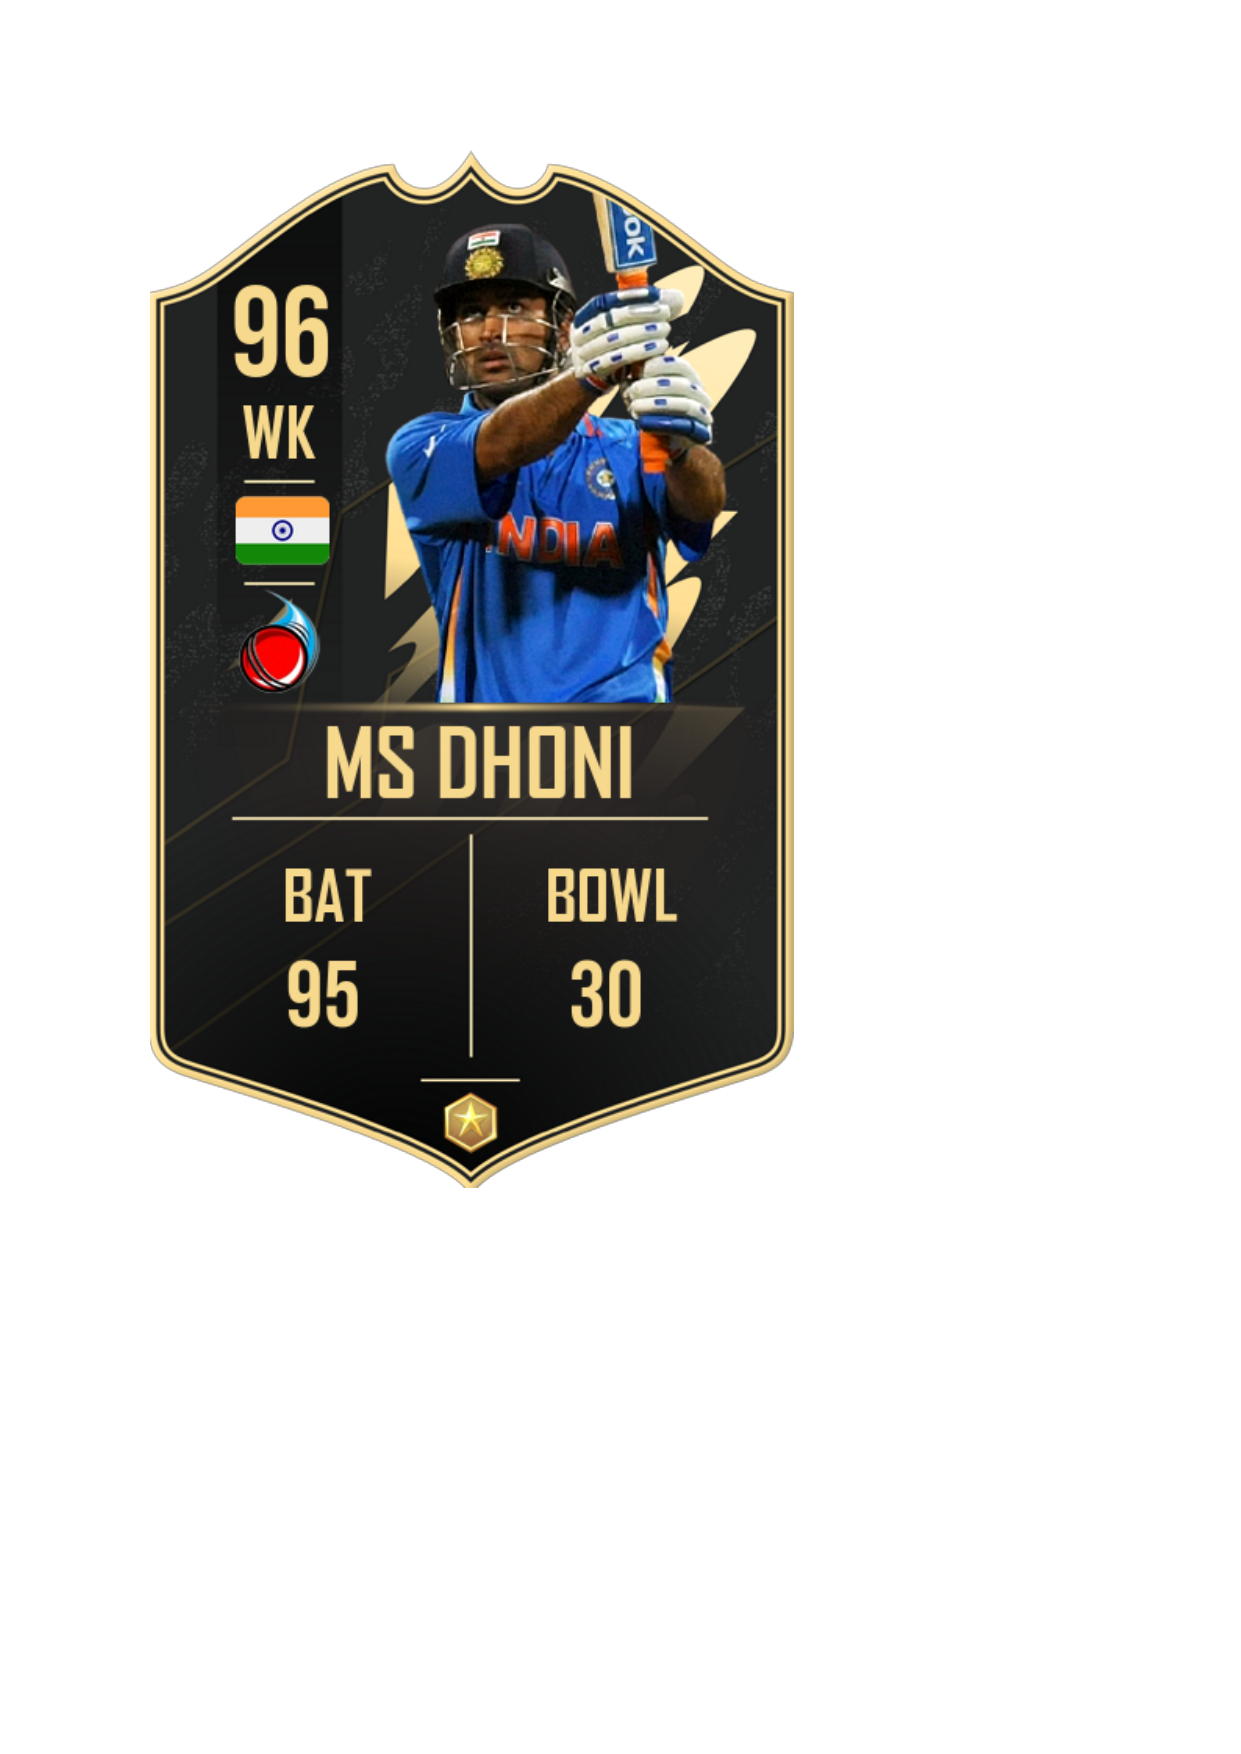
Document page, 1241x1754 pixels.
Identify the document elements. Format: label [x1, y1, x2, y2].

picture [150, 150, 794, 1188]
